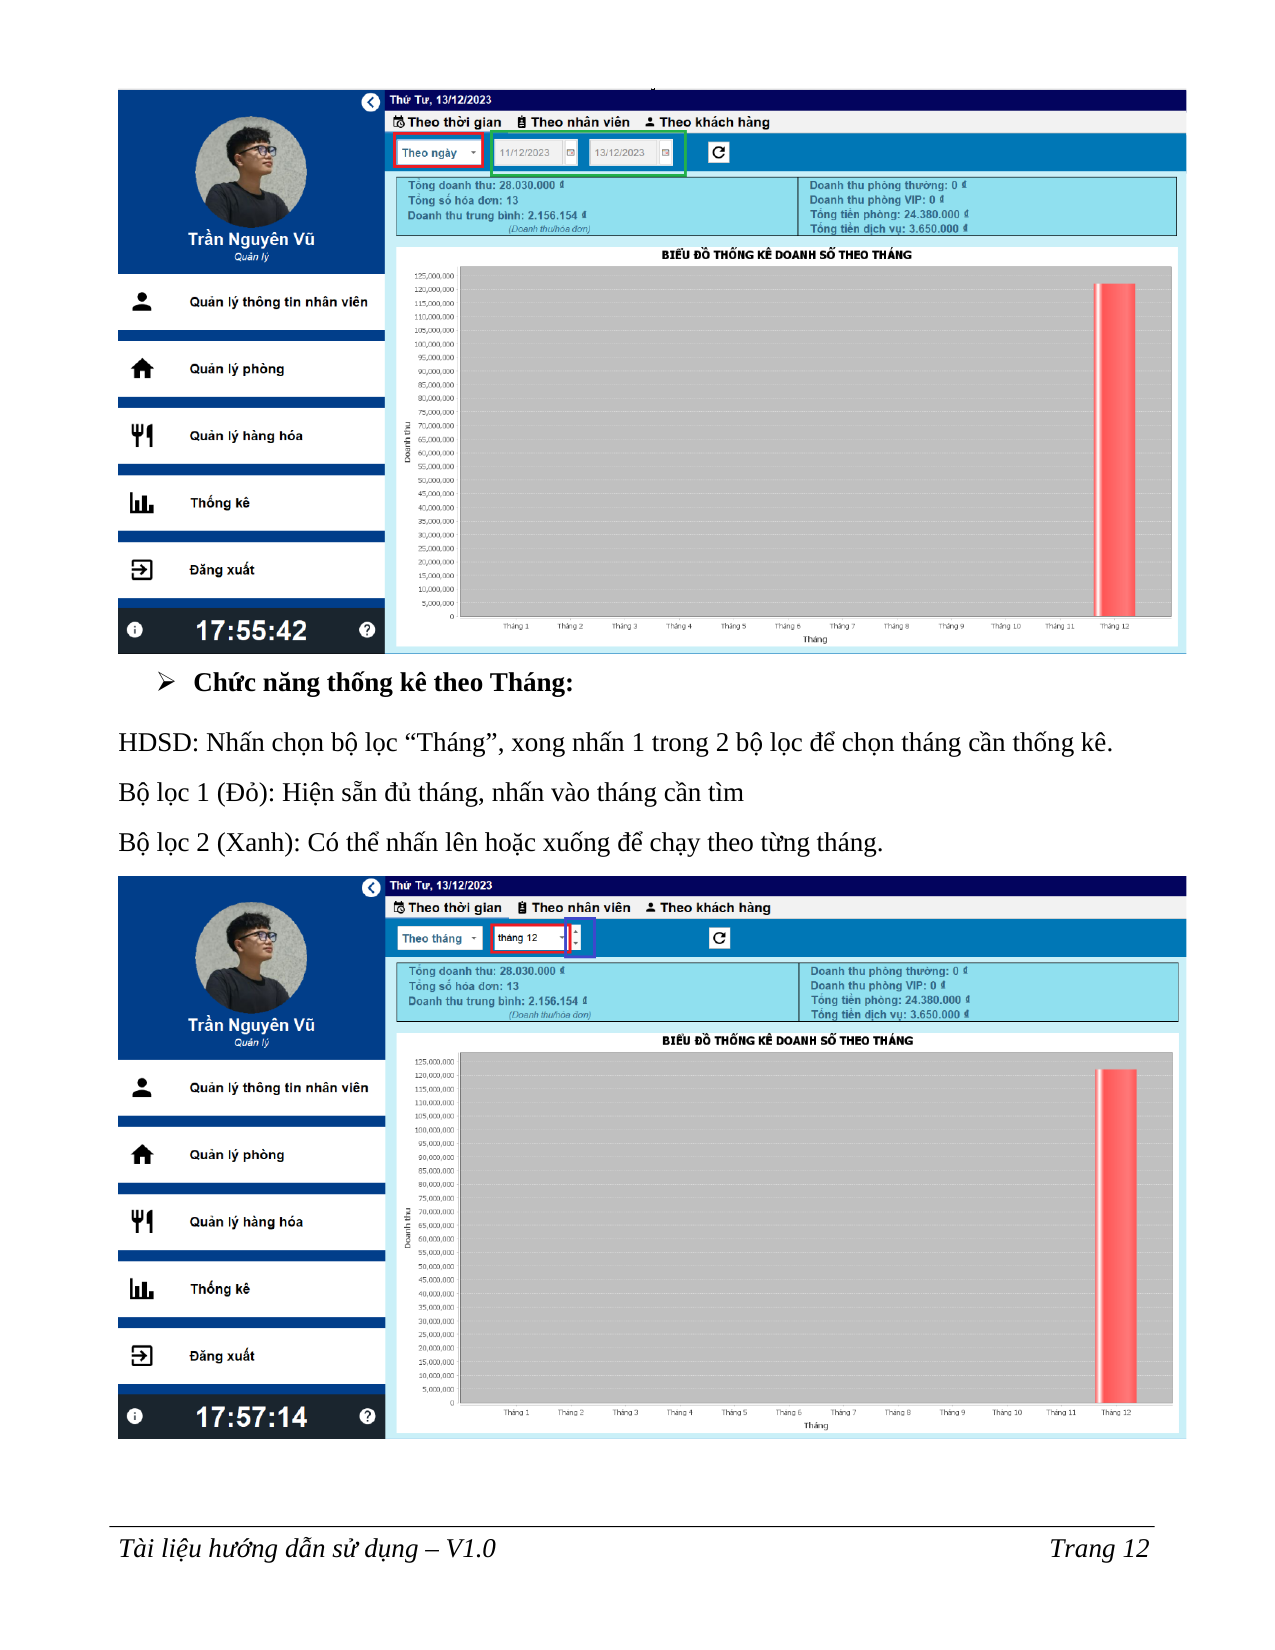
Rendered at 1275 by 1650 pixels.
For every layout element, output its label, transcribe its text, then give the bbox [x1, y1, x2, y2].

picture [118, 876, 1187, 1439]
subtitle Chức năng thống kê theo Tháng: [156, 667, 1186, 698]
text Bộ lọc 2 (Xanh): Có thể nhấn lên hoặc xuống để chạy theo từng tháng. [118, 826, 1186, 857]
text Bộ lọc 1 (Đỏ): Hiện sẵn đủ tháng, nhấn vào tháng cần tìm [118, 776, 1186, 807]
picture [710, 928, 730, 948]
picture [709, 142, 729, 162]
text HDSD: Nhấn chọn bộ lọc “Tháng”, xong nhấn 1 trong 2 bộ lọc để chọn tháng cần thống kê. [118, 726, 1186, 757]
picture [118, 88, 1187, 654]
